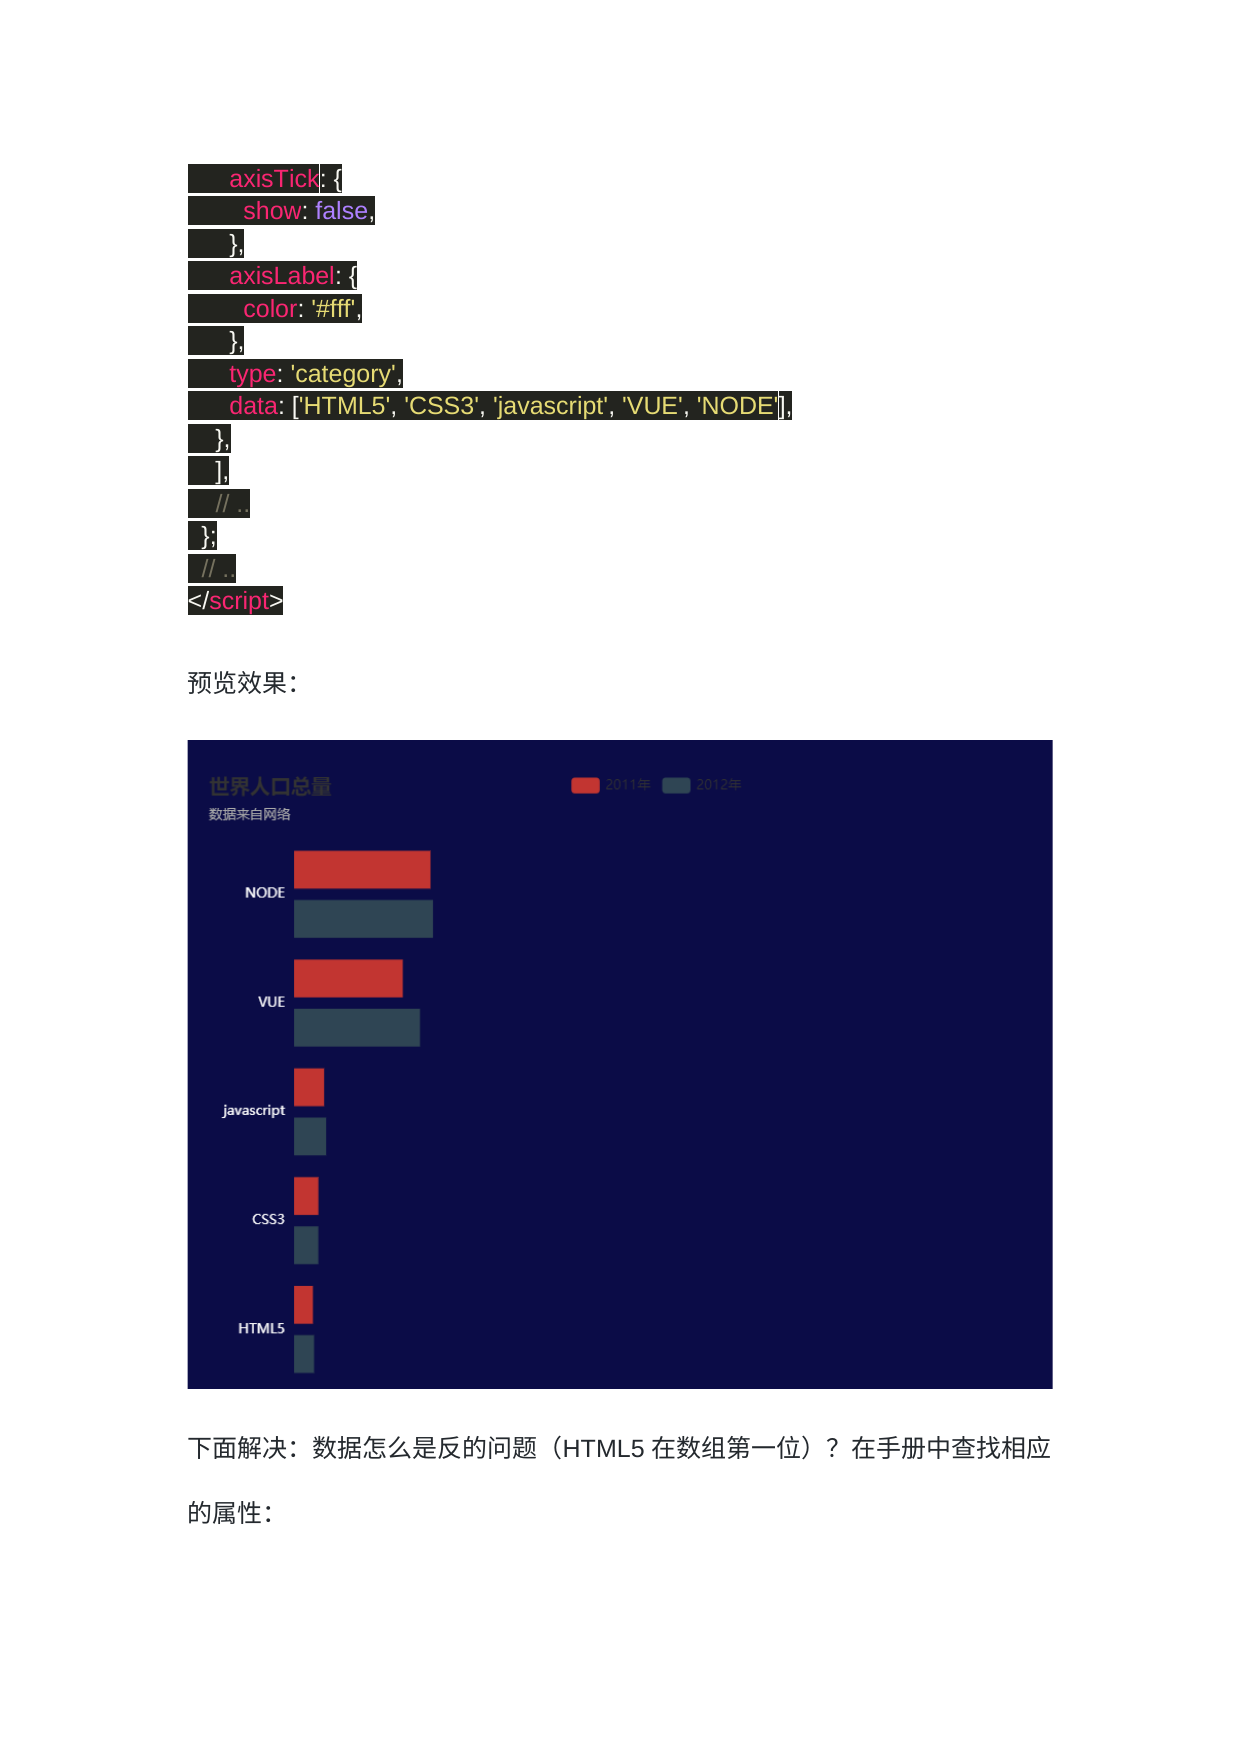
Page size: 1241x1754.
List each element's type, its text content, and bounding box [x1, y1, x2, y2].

text type: 'category', [187, 357, 1053, 389]
text }, [187, 227, 1053, 259]
text color: '#fff', [187, 292, 1053, 324]
text data: ['HTML5', 'CSS3', 'javascript', 'VUE', 'NODE'], [187, 389, 1053, 422]
text ], [187, 454, 1053, 487]
text axisLabel: { [187, 259, 1053, 292]
text }, [187, 422, 1053, 454]
picture [187, 740, 1053, 1389]
text }; [187, 519, 1053, 552]
text 预览效果： [187, 649, 1053, 714]
text // .. [187, 487, 1053, 519]
text axisTick: { [187, 162, 1053, 194]
text 下面解决：数据怎么是反的问题（HTML5 在数组第一位）？在手册中查找相应的属性： [187, 1414, 1053, 1544]
text show: false, [187, 194, 1053, 227]
text </script> [187, 584, 1053, 617]
text }, [187, 324, 1053, 357]
text // .. [187, 552, 1053, 584]
